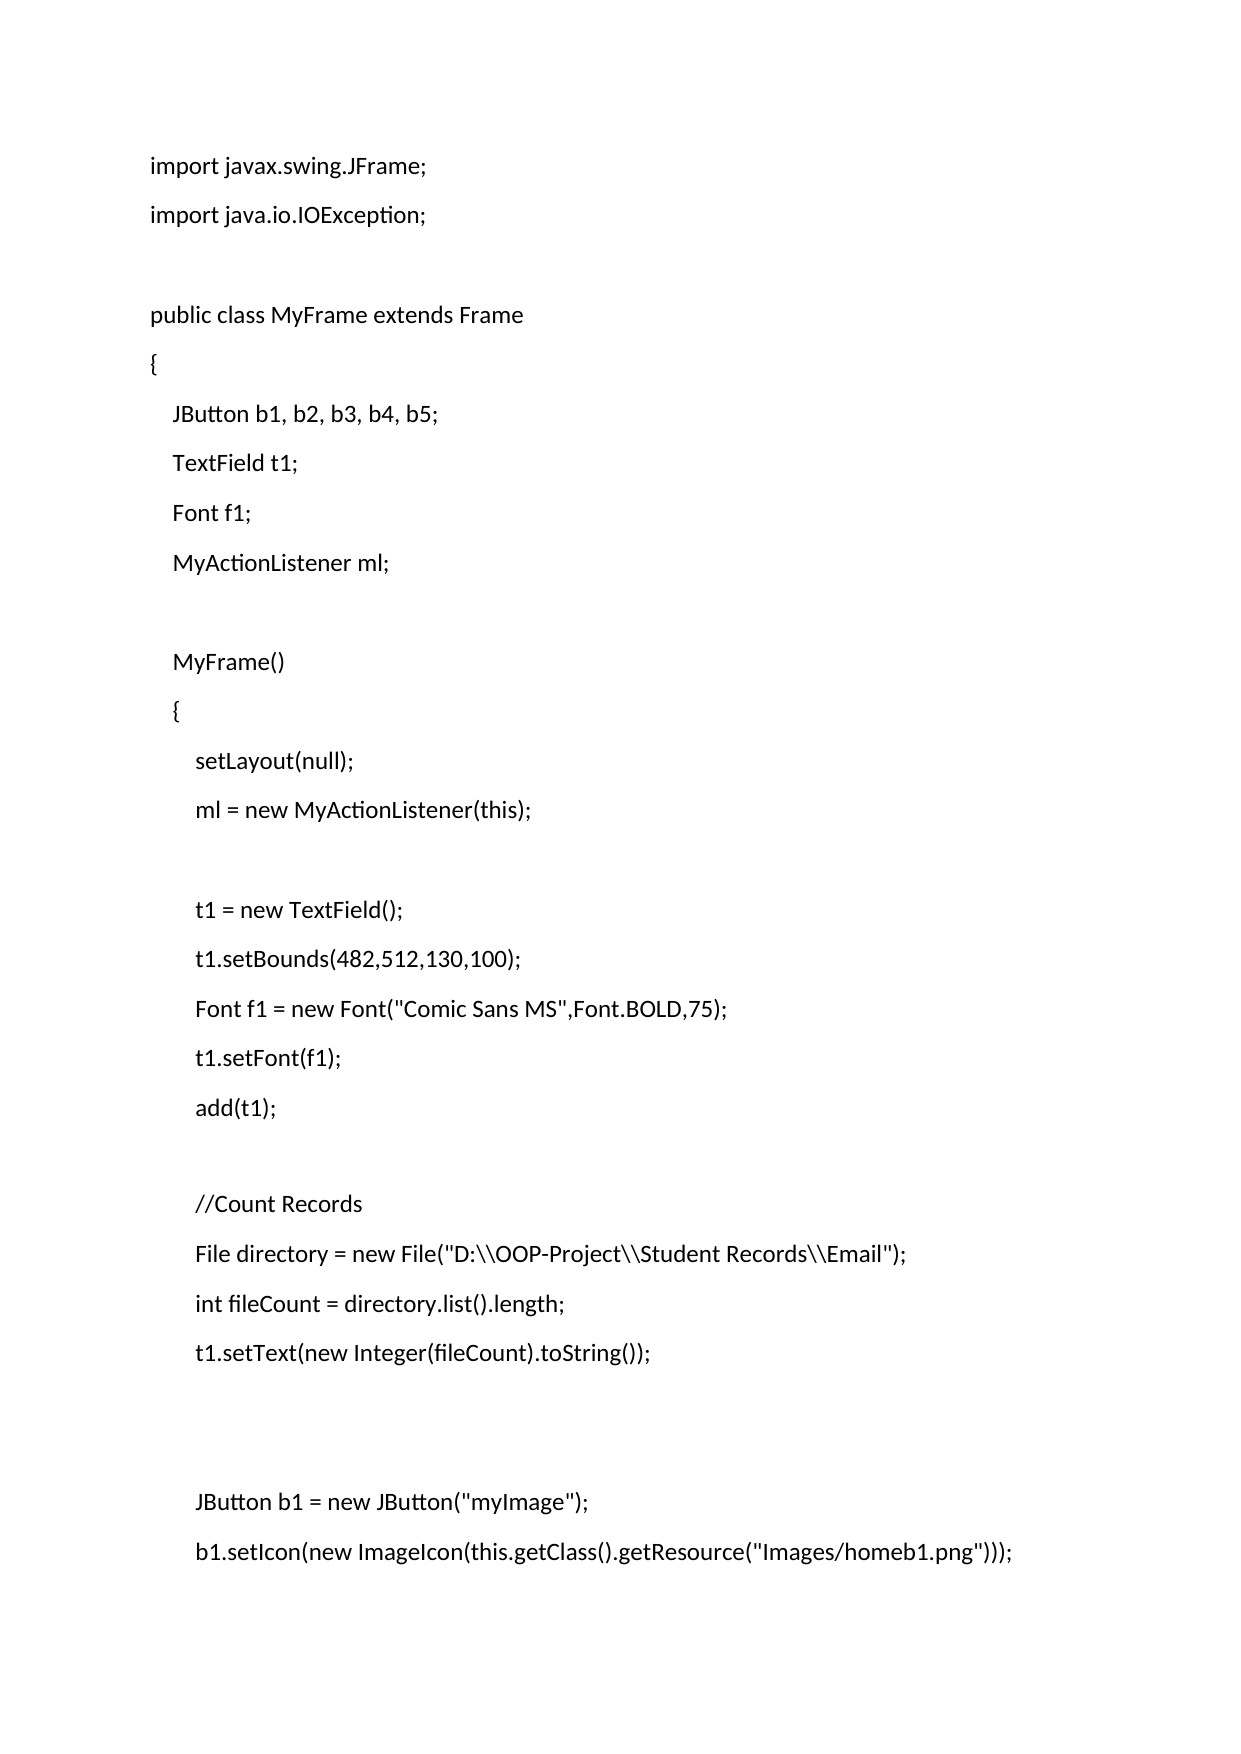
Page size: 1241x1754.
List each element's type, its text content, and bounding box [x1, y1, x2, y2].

text { [150, 695, 1090, 726]
text import java.io.IOException; [150, 199, 1090, 230]
text JButton b1 = new JButton("myImage"); [150, 1486, 1090, 1517]
text TextField t1; [150, 447, 1090, 478]
text t1.setBounds(482,512,130,100); [150, 943, 1090, 974]
text t1 = new TextField(); [150, 894, 1090, 924]
text int fileCount = directory.list().length; [150, 1288, 1090, 1318]
text Font f1; [150, 497, 1090, 528]
text t1.setText(new Integer(fileCount).toString()); [150, 1337, 1090, 1368]
text import javax.swing.JFrame; [150, 150, 1090, 181]
text ml = new MyActionListener(this); [150, 794, 1090, 825]
text public class MyFrame extends Frame [150, 299, 1090, 329]
text MyFrame() [150, 646, 1090, 676]
text t1.setFont(f1); [150, 1042, 1090, 1073]
text add(t1); [150, 1092, 1090, 1123]
text Font f1 = new Font("Comic Sans MS",Font.BOLD,75); [150, 993, 1090, 1023]
text setLayout(null); [150, 745, 1090, 776]
text File directory = new File("D:\\OOP-Project\\Student Records\\Email"); [150, 1238, 1090, 1269]
text JButton b1, b2, b3, b4, b5; [150, 398, 1090, 428]
text b1.setIcon(new ImageIcon(this.getClass().getResource("Images/homeb1.png"))); [150, 1536, 1090, 1566]
text { [150, 348, 1090, 379]
text //Count Records [150, 1188, 1090, 1219]
text MyActionListener ml; [150, 547, 1090, 577]
